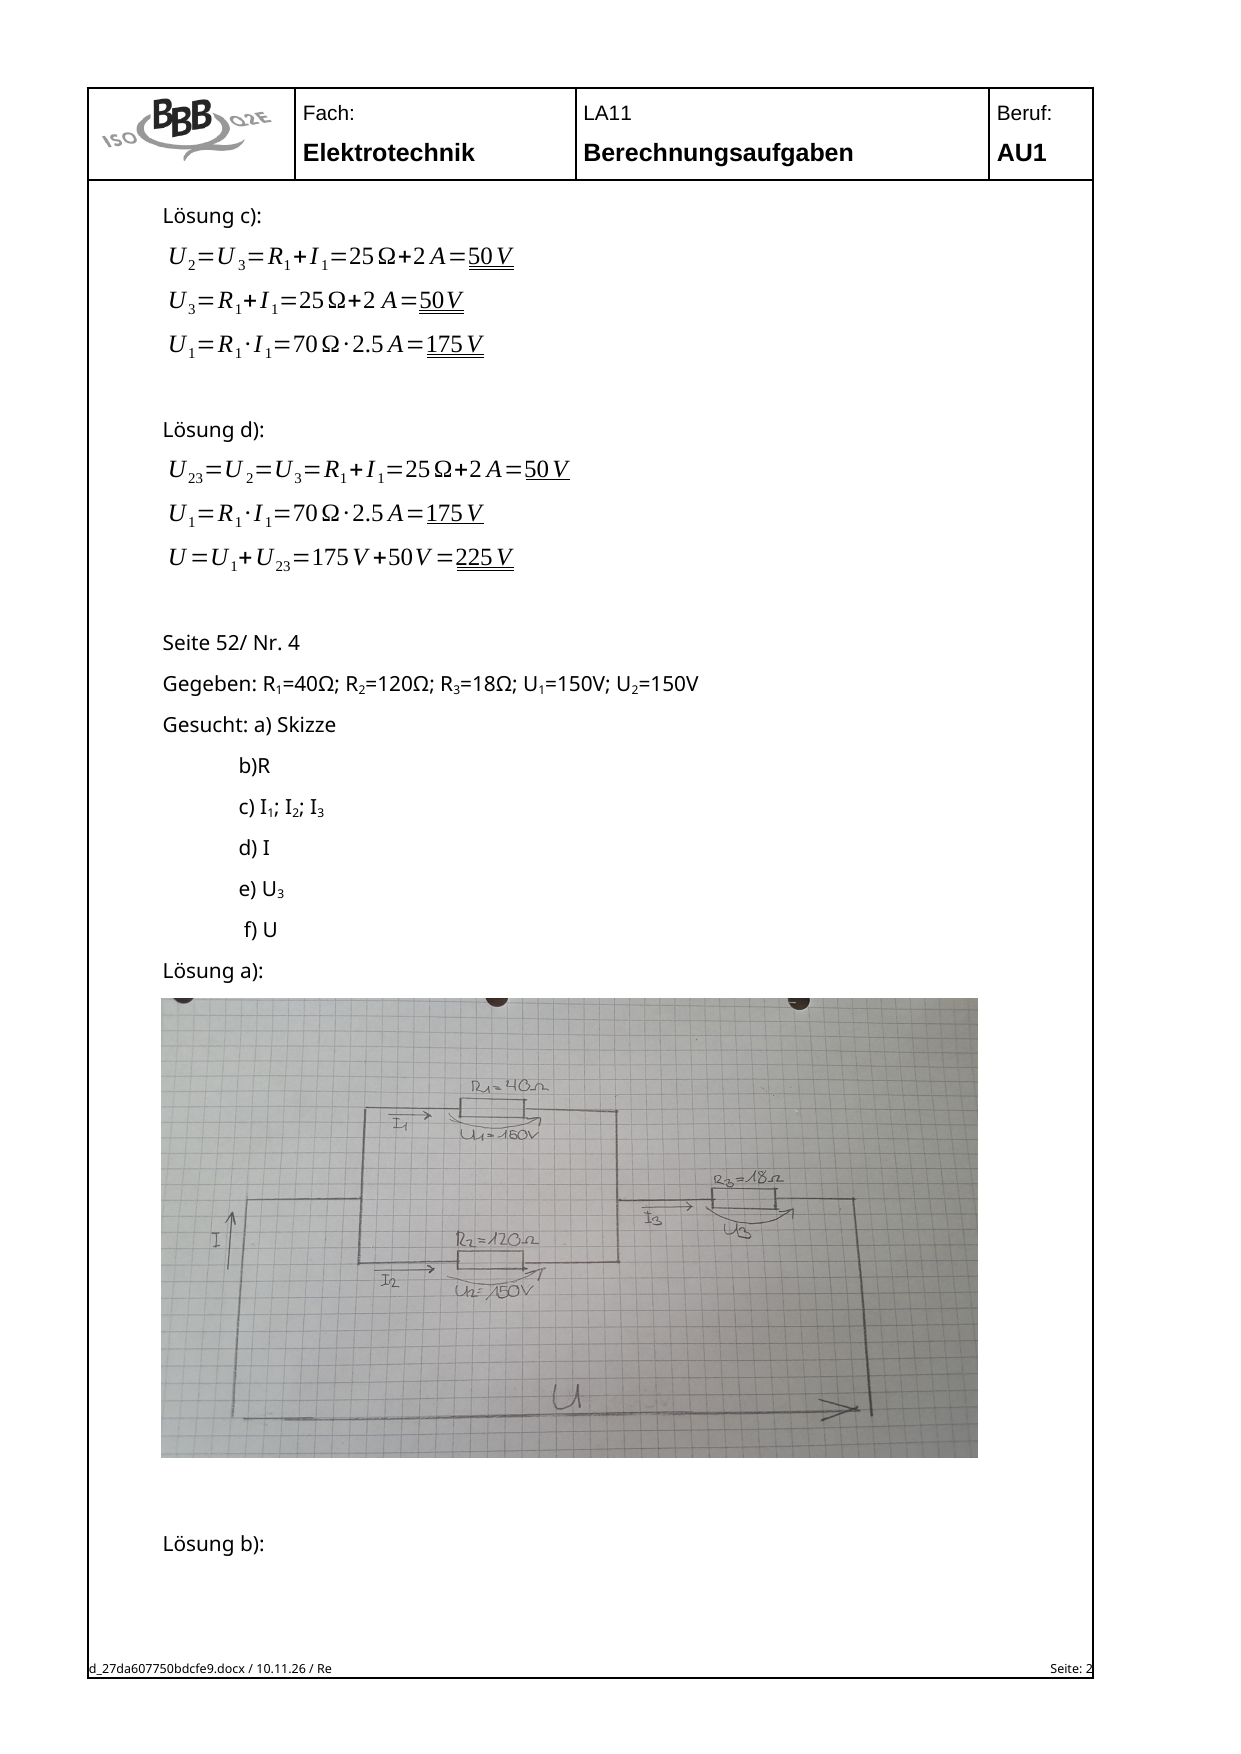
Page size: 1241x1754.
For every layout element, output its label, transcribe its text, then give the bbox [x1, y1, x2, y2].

text Gegeben: R1=40Ω; R2=120Ω; R3=18Ω; U1=150V; U2=150V [162, 669, 1092, 698]
text Gegeben: R1=150Ω; R3=220Ω; R4=470Ω; I1=0.2A; U2=20V [96, 92, 274, 163]
text Lösung b): [162, 1529, 1092, 1557]
text Gesucht: a) Skizze [162, 710, 1092, 739]
text Lösung d): [162, 415, 1092, 443]
text d) I [162, 833, 1092, 862]
text c) I1; I2; I3 [162, 792, 1092, 821]
text b)R [162, 751, 1092, 780]
text e) U3 [162, 874, 1092, 902]
text Lösung c): [162, 202, 1092, 230]
text f) U [162, 915, 1092, 943]
text Lösung a): [162, 956, 1092, 984]
picture [161, 998, 978, 1458]
text Seite 52/ Nr. 4 [162, 628, 1092, 657]
